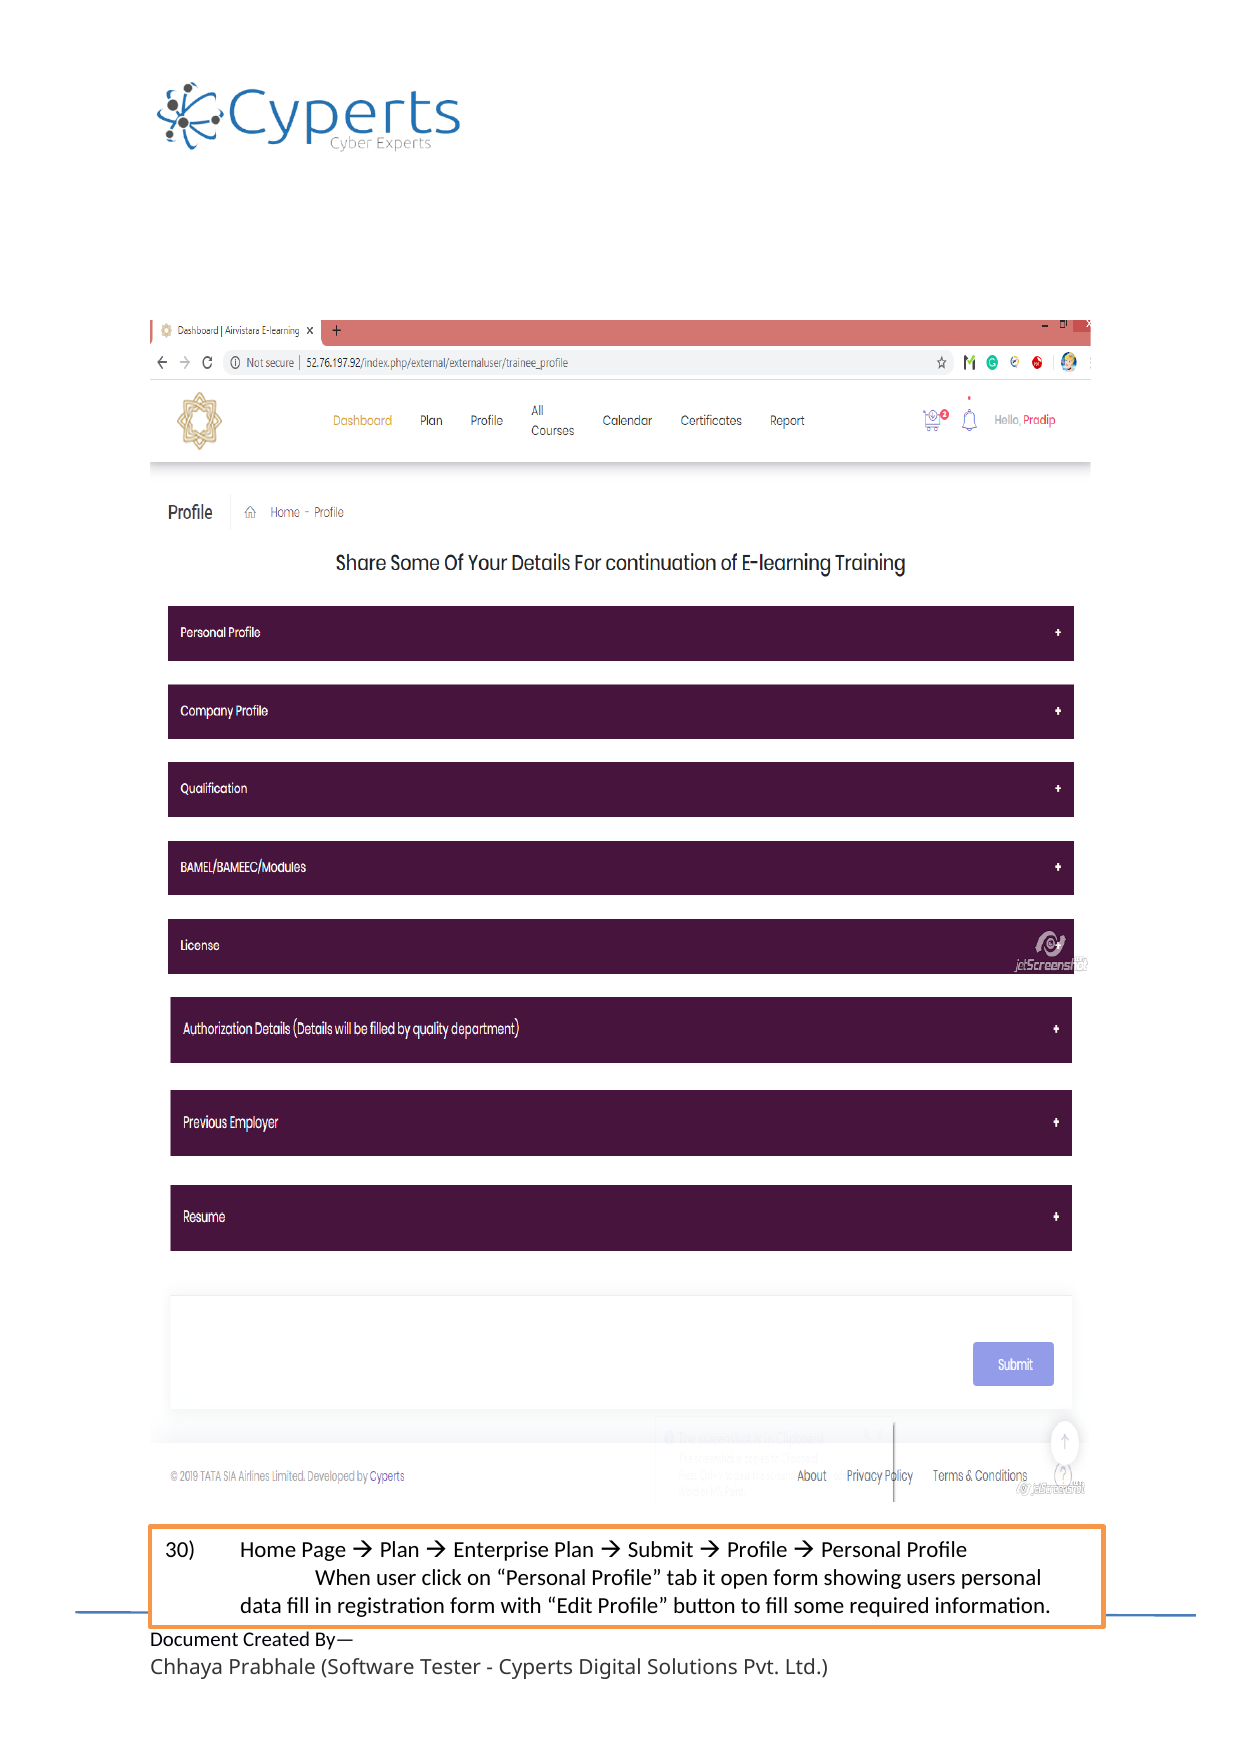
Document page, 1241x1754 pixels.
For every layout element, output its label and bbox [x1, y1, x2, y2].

picture [150, 73, 463, 161]
picture [150, 320, 1091, 977]
picture [150, 980, 1089, 1502]
